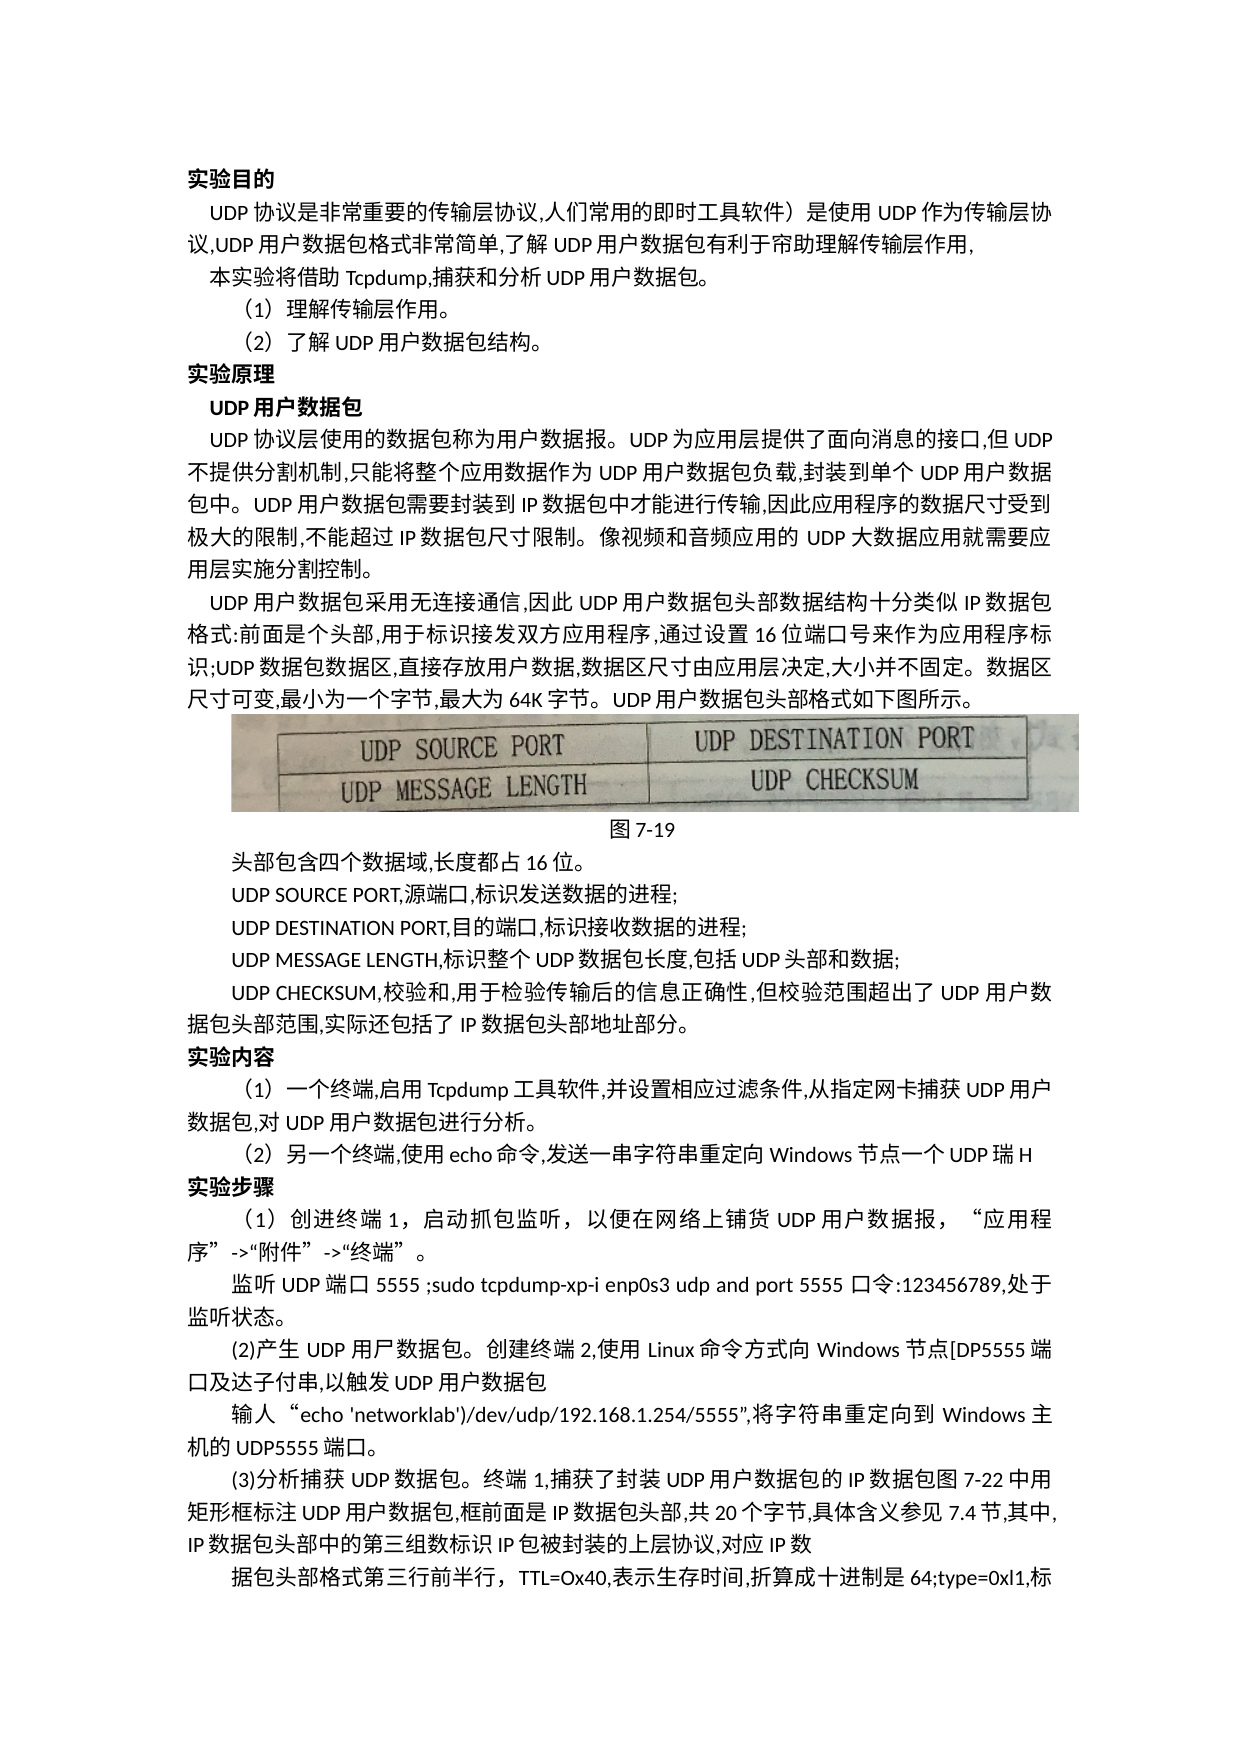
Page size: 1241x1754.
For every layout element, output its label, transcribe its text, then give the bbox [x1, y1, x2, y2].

list 头部包含四个数据域,长度都占16位。 [187, 844, 1053, 877]
list 本实验将借助 Tcpdump,捕获和分析UDP用户数据包。 [187, 259, 1053, 292]
list UDP MESSAGE LENGTH,标识整个UDP数据包长度,包括UDP头部和数据; [187, 942, 1053, 974]
list 输人“echo 'networklab')/dev/udp/192.168.1.254/5555”,将字符串重定向到 Windows主机的UDP5555端口。 [187, 1397, 1053, 1462]
list （1）理解传输层作用。 [187, 292, 1053, 324]
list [187, 1559, 1053, 1592]
list （1）一个终端,启用Tcpdump工具软件,并设置相应过滤条件,从指定网卡捕获UDP用户数据包,对 UDP 用户数据包进行分析。 [187, 1072, 1053, 1137]
list UDP用户数据包采用无连接通信,因此 UDP用户数据包头部数据结构十分类似IP数据包格式:前面是个头部,用于标识接发双方应用程序,通过设置16位端口号来作为应用程序标识;UDP数据包数据区,直接存放用户数据,数据区尺寸由应用层决定,大小并不固定。数据区尺寸可变,最小为一个字节,最大为64K字节。UDP用户数据包头部格式如下图所示。 [187, 584, 1053, 714]
list UDP用户数据包 [187, 389, 1053, 422]
list 实验步骤 [187, 1169, 1053, 1202]
list UDP 协议是非常重要的传输层协议,人们常用的即时工具软件）是使用UDP作为传输层协议,UDP 用户数据包格式非常简单,了解 UDP用户数据包有利于帘助理解传输层作用, [187, 194, 1053, 259]
list UDP CHECKSUM,校验和,用于检验传输后的信息正确性,但校验范围超出了UDP 用户数据包头部范围,实际还包括了IP数据包头部地址部分。 [187, 974, 1053, 1039]
list UDP SOURCE PORT,源端口,标识发送数据的进程; [187, 877, 1053, 909]
list （2）了解 UDP用户数据包结构。 [187, 324, 1053, 357]
list 实验内容 [187, 1039, 1053, 1072]
list (2)产生 UDP 用尸数据包。创建终端2,使用 Linux命令方式向 Windows节点[DP5555端口及达子付串,以触发UDP 用户数据包 [187, 1332, 1053, 1397]
list 实验原理 [187, 357, 1053, 389]
list （1）创进终端1，启动抓包监听，以便在网络上铺货UDP用户数据报，“应用程序”->“附件”->“终端”。 [187, 1202, 1053, 1267]
list （2）另一个终端,使用echo命令,发送一串字符串重定向 Windows 节点一个UDP瑞H [187, 1137, 1053, 1169]
list 监听UDP端口5555 ;sudo tcpdump-xp-i enp0s3 udp and port 5555口令:123456789,处于监听状态。 [187, 1267, 1053, 1332]
list UDP DESTINATION PORT,目的端口,标识接收数据的进程; [187, 909, 1053, 942]
list (3)分析捕获 UDP数据包。终端1,捕获了封装UDP用户数据包的IP数据包图7-22中用矩形框标注UDP用户数据包,框前面是IP数据包头部,共20个字节,具体含义参见7.4节,其中,IP数据包头部中的第三组数标识IP包被封装的上层协议,对应IP数 [187, 1462, 1053, 1559]
list UDP 协议层使用的数据包称为用户数据报。UDP为应用层提供了面向消息的接口,但UDP不提供分割机制,只能将整个应用数据作为UDP用户数据包负载,封装到单个 UDP用户数据包中。UDP 用户数据包需要封装到IP数据包中才能进行传输,因此应用程序的数据尺寸受到极大的限制,不能超过IP数据包尺寸限制。像视频和音频应用的 UDP 大数据应用就需要应用层实施分割控制。 [187, 422, 1053, 584]
picture [231, 714, 1079, 812]
list 图7-19 [187, 812, 1053, 844]
list 实验目的 [187, 162, 1053, 194]
